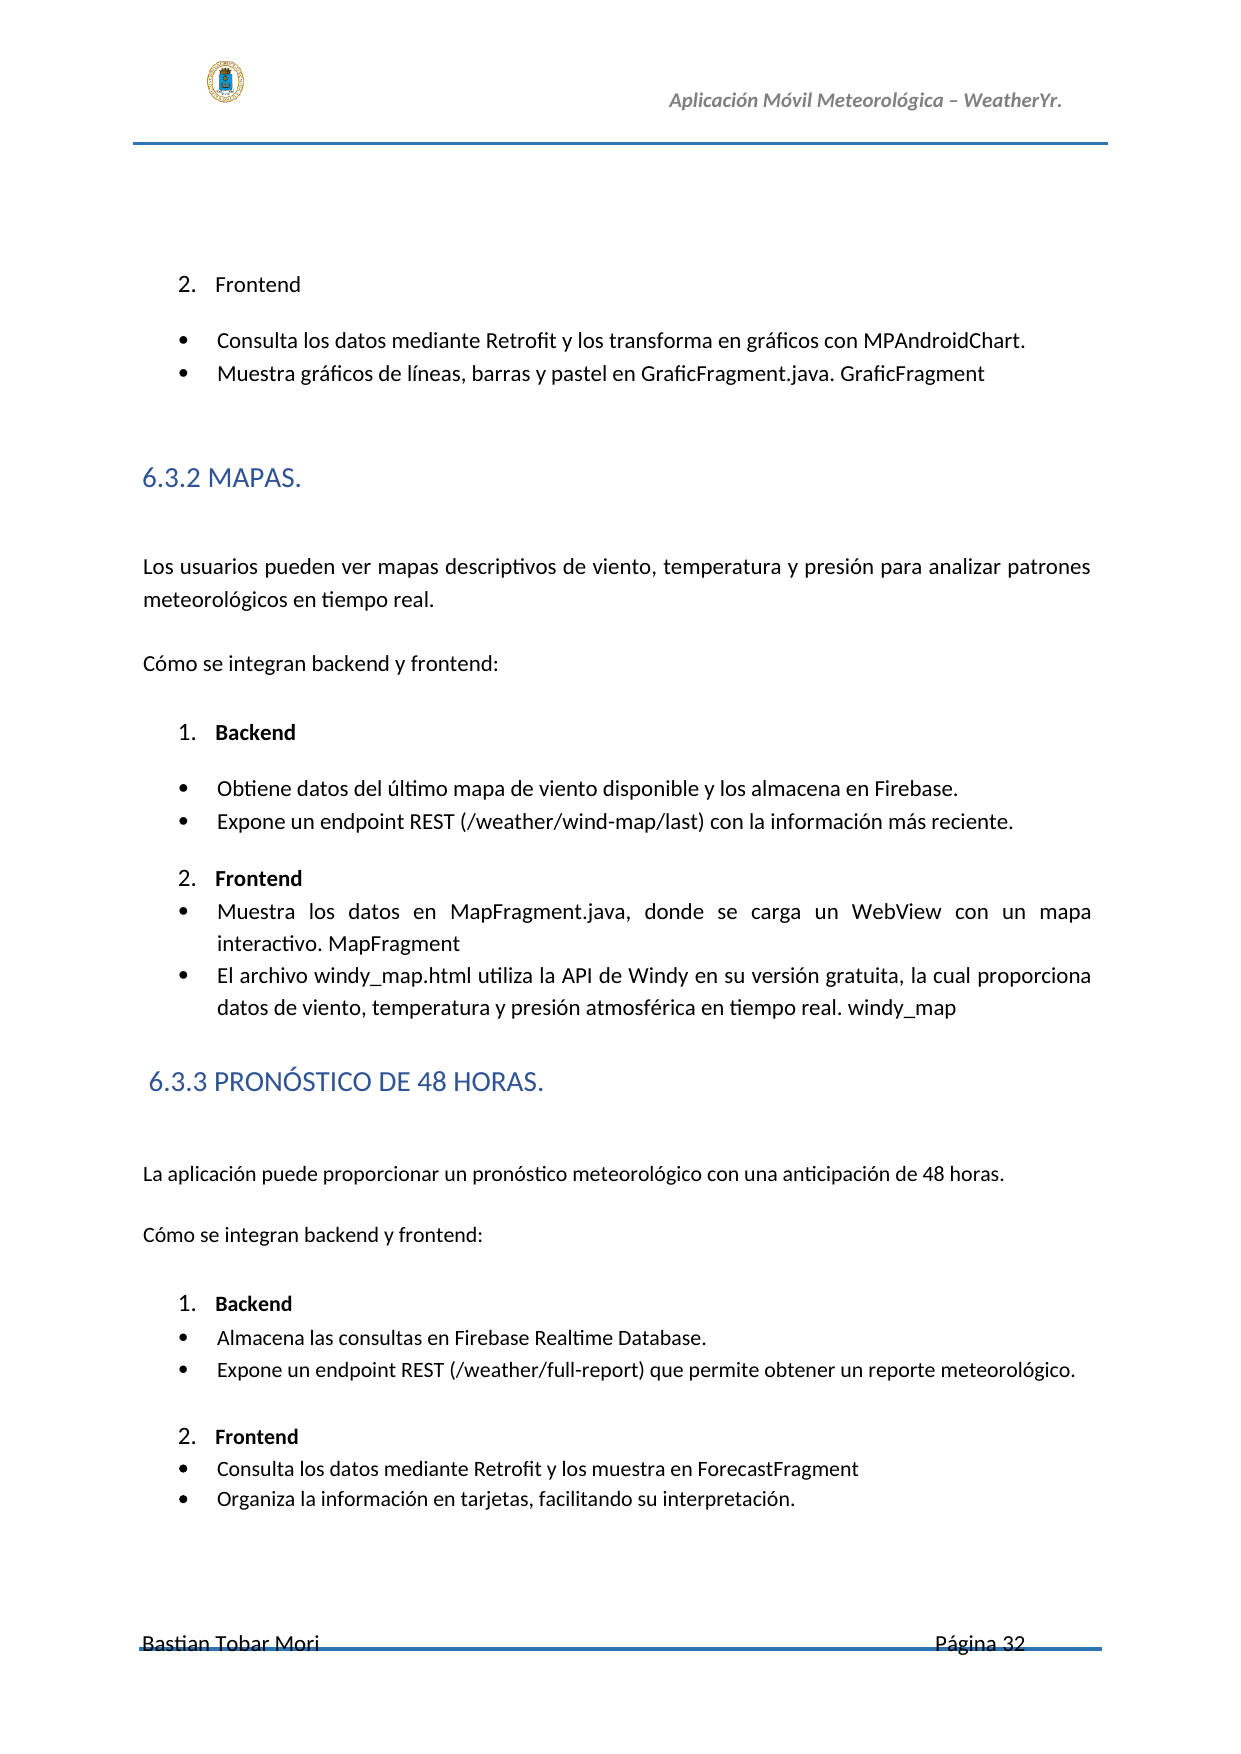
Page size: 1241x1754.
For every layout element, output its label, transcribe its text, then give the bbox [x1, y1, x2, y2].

list Consulta los datos mediante Retrofit y los transforma en gráficos con MPAndroidChart. [179, 326, 1093, 354]
list Backend [178, 1287, 1093, 1318]
text Los usuarios pueden ver mapas descriptivos de viento, temperatura y presión para analizar patrones meteorológicos en tiempo real. [143, 552, 1093, 613]
list Frontend [178, 862, 1093, 892]
text Cómo se integran backend y frontend: [143, 649, 1093, 677]
picture [206, 58, 244, 103]
list Organiza la información en tarjetas, facilitando su interpretación. [179, 1486, 1093, 1512]
list Consulta los datos mediante Retrofit y los muestra en ForecastFragment [179, 1455, 1093, 1482]
text Cómo se integran backend y frontend: [143, 1222, 1093, 1248]
list Backend [178, 716, 1093, 747]
list Expone un endpoint REST (/weather/full-report) que permite obtener un reporte meteorológico. [179, 1356, 1093, 1383]
list Expone un endpoint REST (/weather/wind-map/last) con la información más reciente. [179, 807, 1093, 835]
list Frontend [178, 269, 1093, 299]
list Muestra gráficos de líneas, barras y pastel en GraficFragment.java. GraficFragment [179, 359, 1093, 388]
list El archivo windy_map.html utiliza la API de Windy en su versión gratuita, la cual proporciona datos de viento, temperatura y presión atmosférica en tiempo real. windy_map [179, 961, 1093, 1021]
list Frontend [178, 1420, 1093, 1451]
subtitle 6.3.3 PRONÓSTICO DE 48 HORAS. [142, 1063, 1093, 1156]
subtitle 6.3.2 MAPAS. [142, 459, 1093, 495]
list Almacena las consultas en Firebase Realtime Database. [179, 1324, 1093, 1351]
list Obtiene datos del último mapa de viento disponible y los almacena en Firebase. [179, 774, 1093, 802]
text La aplicación puede proporcionar un pronóstico meteorológico con una anticipación de 48 horas. [143, 1160, 1093, 1186]
list Muestra los datos en MapFragment.java, donde se carga un WebView con un mapa interactivo. MapFragment [179, 897, 1093, 957]
